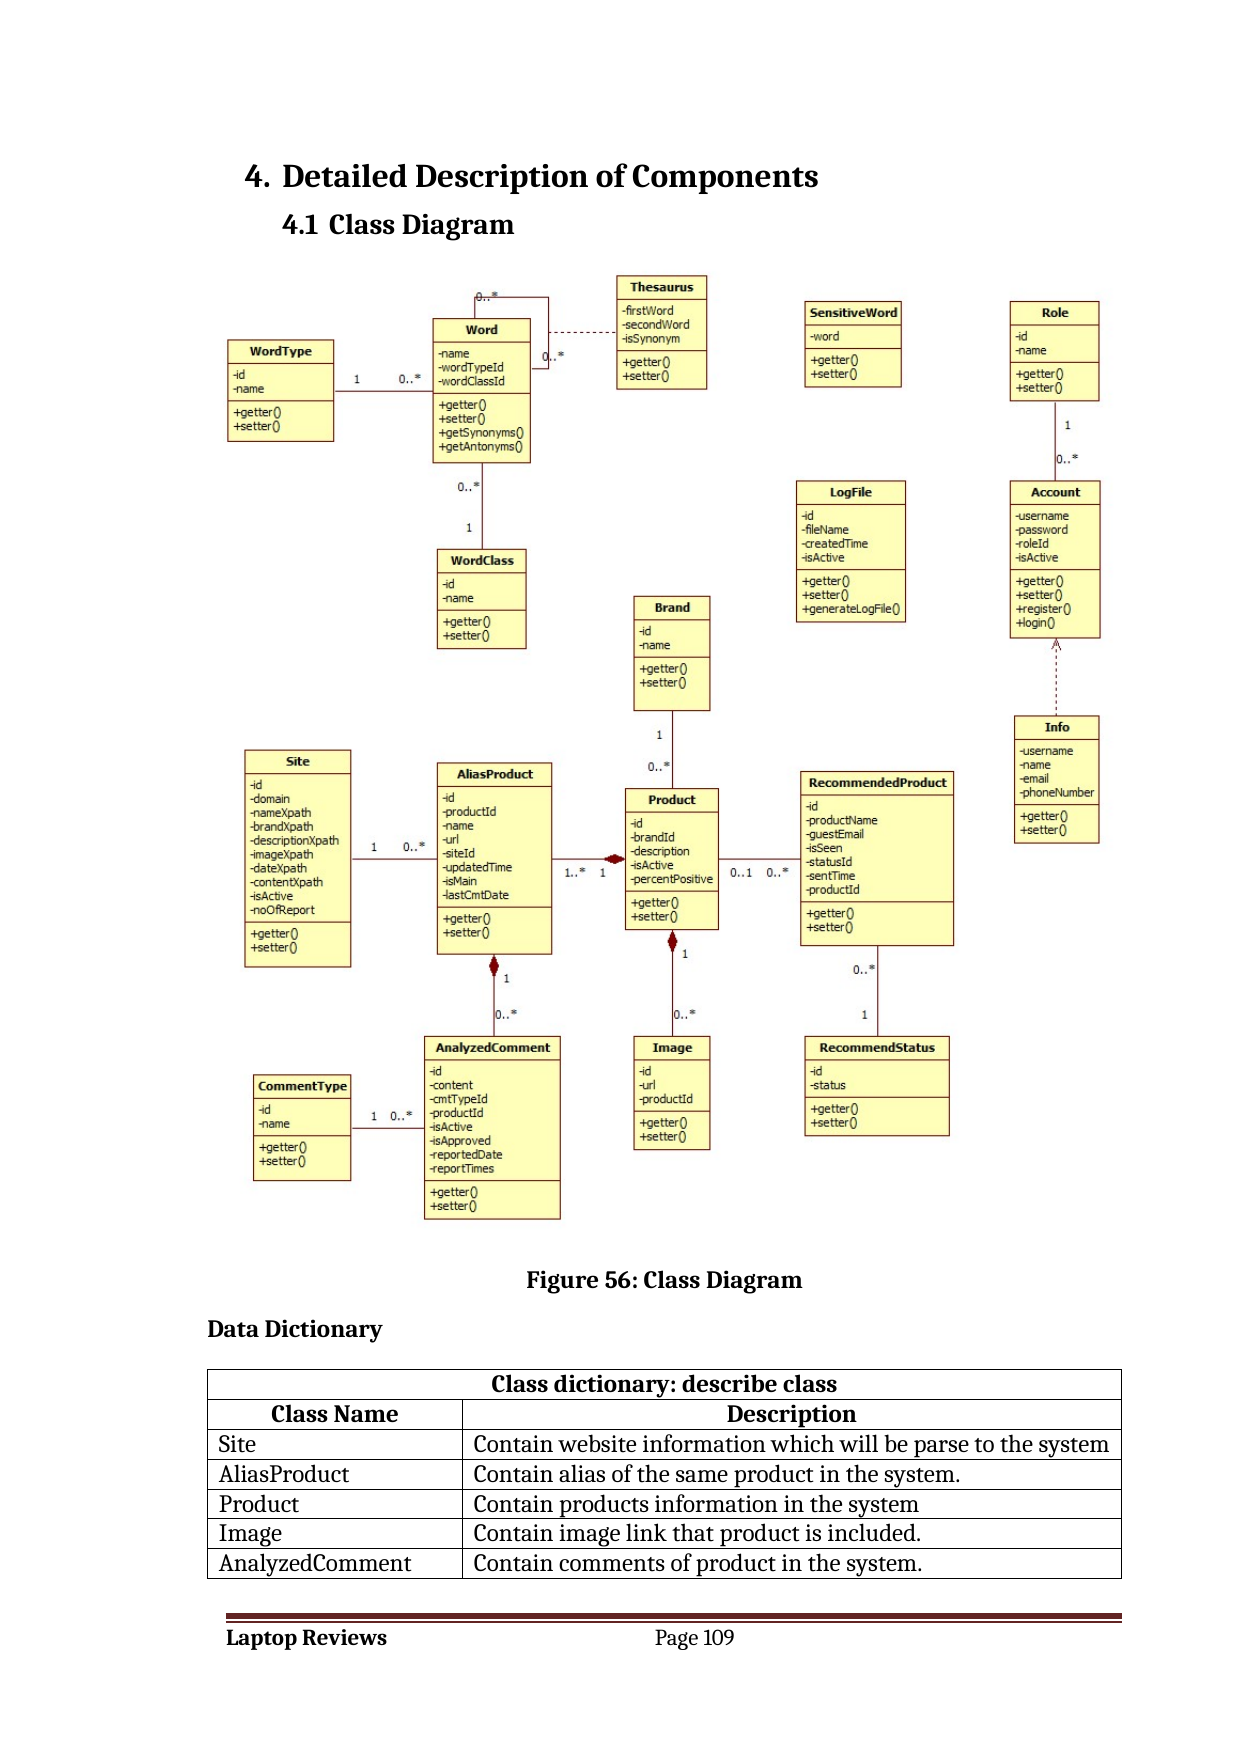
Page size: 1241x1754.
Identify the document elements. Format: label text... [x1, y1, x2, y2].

table_cell Product [208, 1490, 462, 1518]
table_cell Image [208, 1519, 462, 1548]
table_cell Site [208, 1430, 462, 1459]
picture [207, 254, 1122, 1241]
subtitle Detailed Description of Components [244, 157, 1122, 196]
text Figure 56: Class Diagram [207, 1266, 1122, 1294]
subtitle Class Diagram [282, 208, 1122, 242]
table_cell Contain comments of product in the system. [463, 1549, 1121, 1578]
table_cell Contain image link that product is included. [463, 1519, 1121, 1548]
table_cell AnalyzedComment [208, 1549, 462, 1578]
table_cell AliasProduct [208, 1460, 462, 1488]
table_cell Class Name [208, 1400, 462, 1429]
table_cell Contain alias of the same product in the system. [463, 1460, 1121, 1488]
text Data Dictionary [207, 1315, 1122, 1344]
table_cell Contain website information which will be parse to the system [463, 1430, 1121, 1459]
table_cell Contain products information in the system [463, 1490, 1121, 1518]
table_header Class dictionary: describe class [208, 1370, 1121, 1399]
table_cell Description [463, 1400, 1121, 1429]
